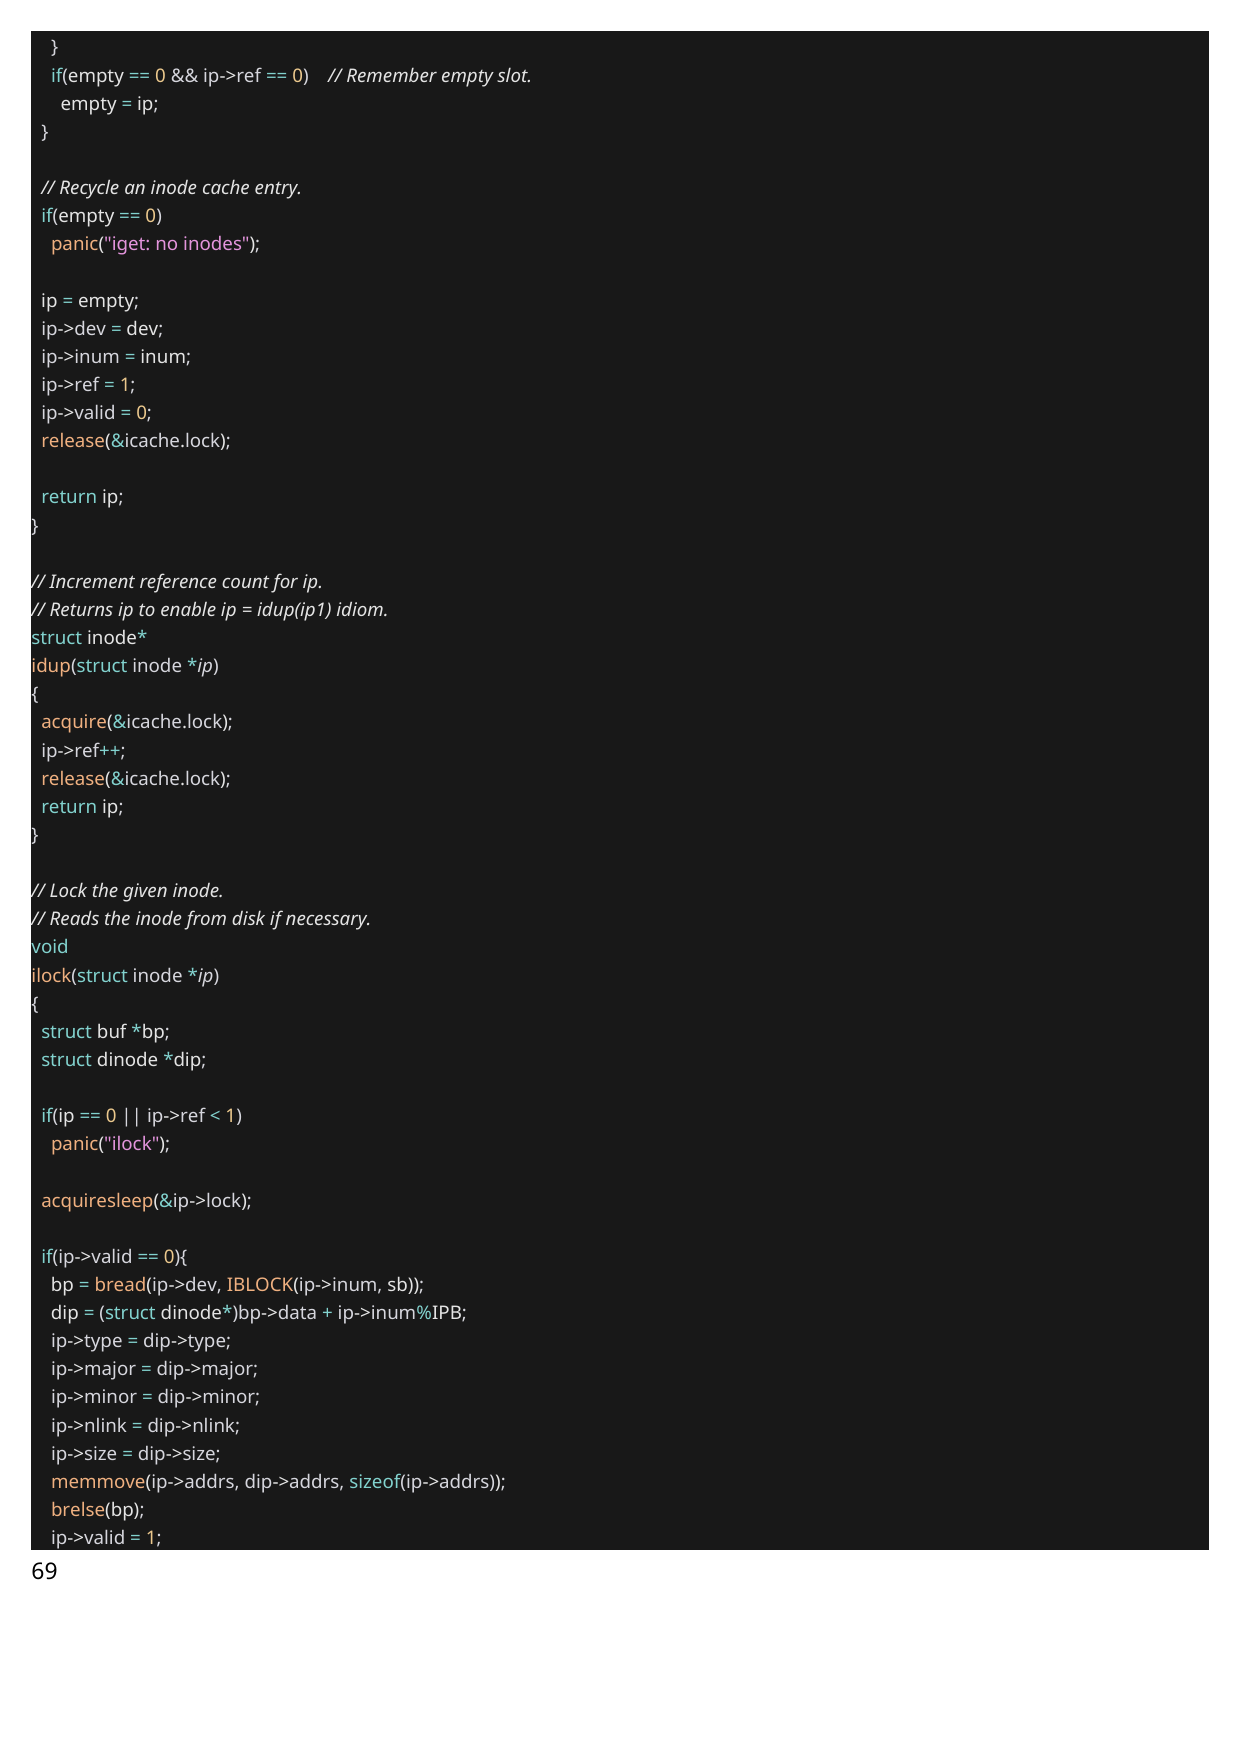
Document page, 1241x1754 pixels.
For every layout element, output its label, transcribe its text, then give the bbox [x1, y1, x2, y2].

text idup(struct inode *ip) [31, 650, 1209, 678]
text struct inode* [31, 622, 1209, 650]
text if(empty == 0 && ip->ref == 0) // Remember empty slot. [31, 59, 1209, 87]
text ip->dev = dev; [31, 312, 1209, 341]
text ip->ref++; [31, 734, 1209, 762]
text if(ip == 0 || ip->ref < 1) [31, 1100, 1209, 1128]
text struct buf *bp; [31, 1016, 1209, 1044]
text void [31, 931, 1209, 959]
text if(ip->valid == 0){ [31, 1241, 1209, 1269]
text ilock(struct inode *ip) [31, 959, 1209, 987]
text struct dinode *dip; [31, 1044, 1209, 1072]
text ip->nlink = dip->nlink; [31, 1409, 1209, 1437]
text acquire(&icache.lock); [31, 706, 1209, 734]
text ip = empty; [31, 284, 1209, 312]
text dip = (struct dinode*)bp->data + ip->inum%IPB; [31, 1297, 1209, 1325]
text ip->type = dip->type; [31, 1325, 1209, 1353]
text // Lock the given inode. [31, 875, 1209, 903]
text } [31, 116, 1209, 144]
text release(&icache.lock); [31, 425, 1209, 453]
text release(&icache.lock); [31, 762, 1209, 791]
text empty = ip; [31, 87, 1209, 116]
text // Reads the inode from disk if necessary. [31, 903, 1209, 931]
text if(empty == 0) [31, 200, 1209, 228]
text } [31, 31, 1209, 59]
text ip->ref = 1; [31, 369, 1209, 397]
text { [31, 678, 1209, 706]
text bp = bread(ip->dev, IBLOCK(ip->inum, sb)); [31, 1269, 1209, 1297]
text ip->valid = 1; [31, 1522, 1209, 1550]
text ip->minor = dip->minor; [31, 1381, 1209, 1409]
text // Recycle an inode cache entry. [31, 172, 1209, 200]
text return ip; [31, 481, 1209, 509]
text } [31, 819, 1209, 847]
text memmove(ip->addrs, dip->addrs, sizeof(ip->addrs)); [31, 1466, 1209, 1494]
text panic("iget: no inodes"); [31, 228, 1209, 256]
text { [31, 987, 1209, 1016]
text panic("ilock"); [31, 1128, 1209, 1156]
text return ip; [31, 791, 1209, 819]
text // Increment reference count for ip. [31, 566, 1209, 594]
text } [31, 509, 1209, 537]
text brelse(bp); [31, 1494, 1209, 1522]
text ip->size = dip->size; [31, 1437, 1209, 1466]
text acquiresleep(&ip->lock); [31, 1184, 1209, 1212]
text ip->valid = 0; [31, 397, 1209, 425]
text // Returns ip to enable ip = idup(ip1) idiom. [31, 594, 1209, 622]
text ip->major = dip->major; [31, 1353, 1209, 1381]
text ip->inum = inum; [31, 341, 1209, 369]
